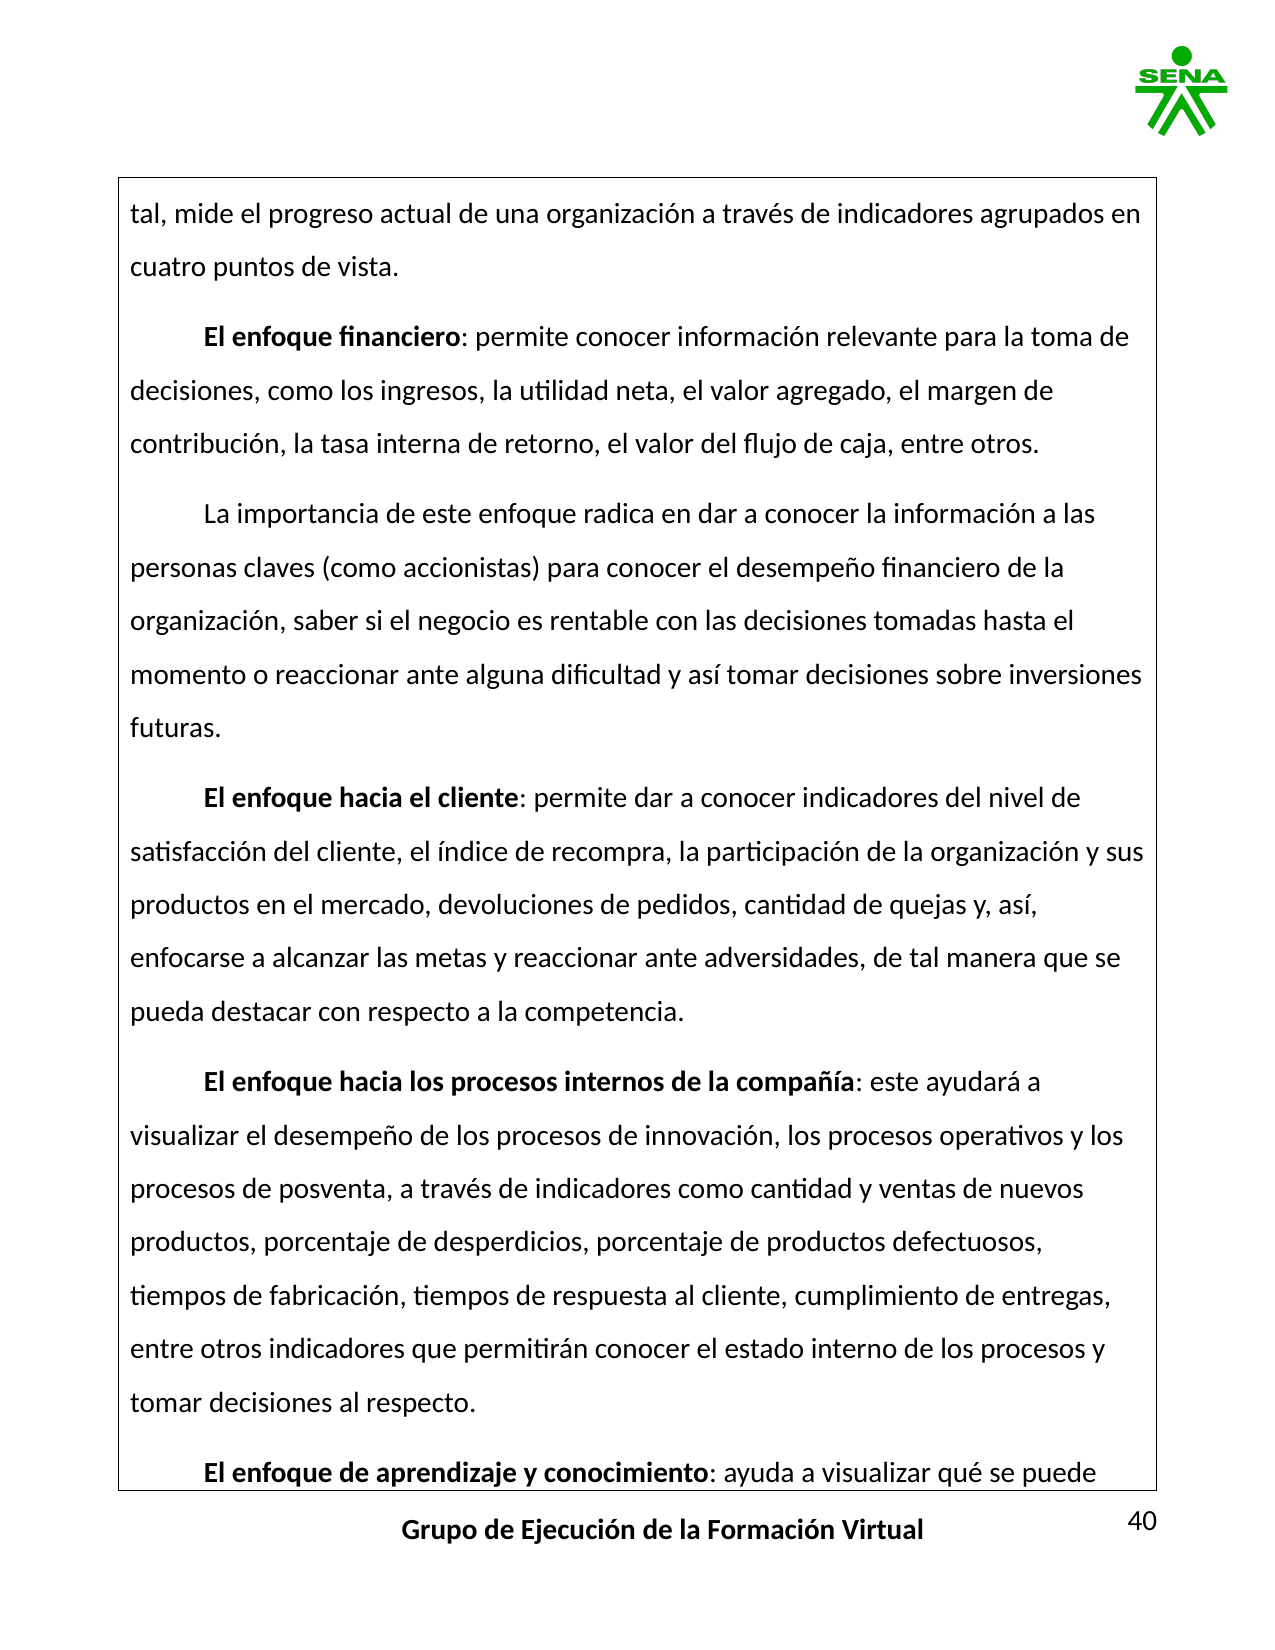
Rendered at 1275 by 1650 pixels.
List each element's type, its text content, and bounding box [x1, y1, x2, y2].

picture [1135, 46, 1228, 136]
